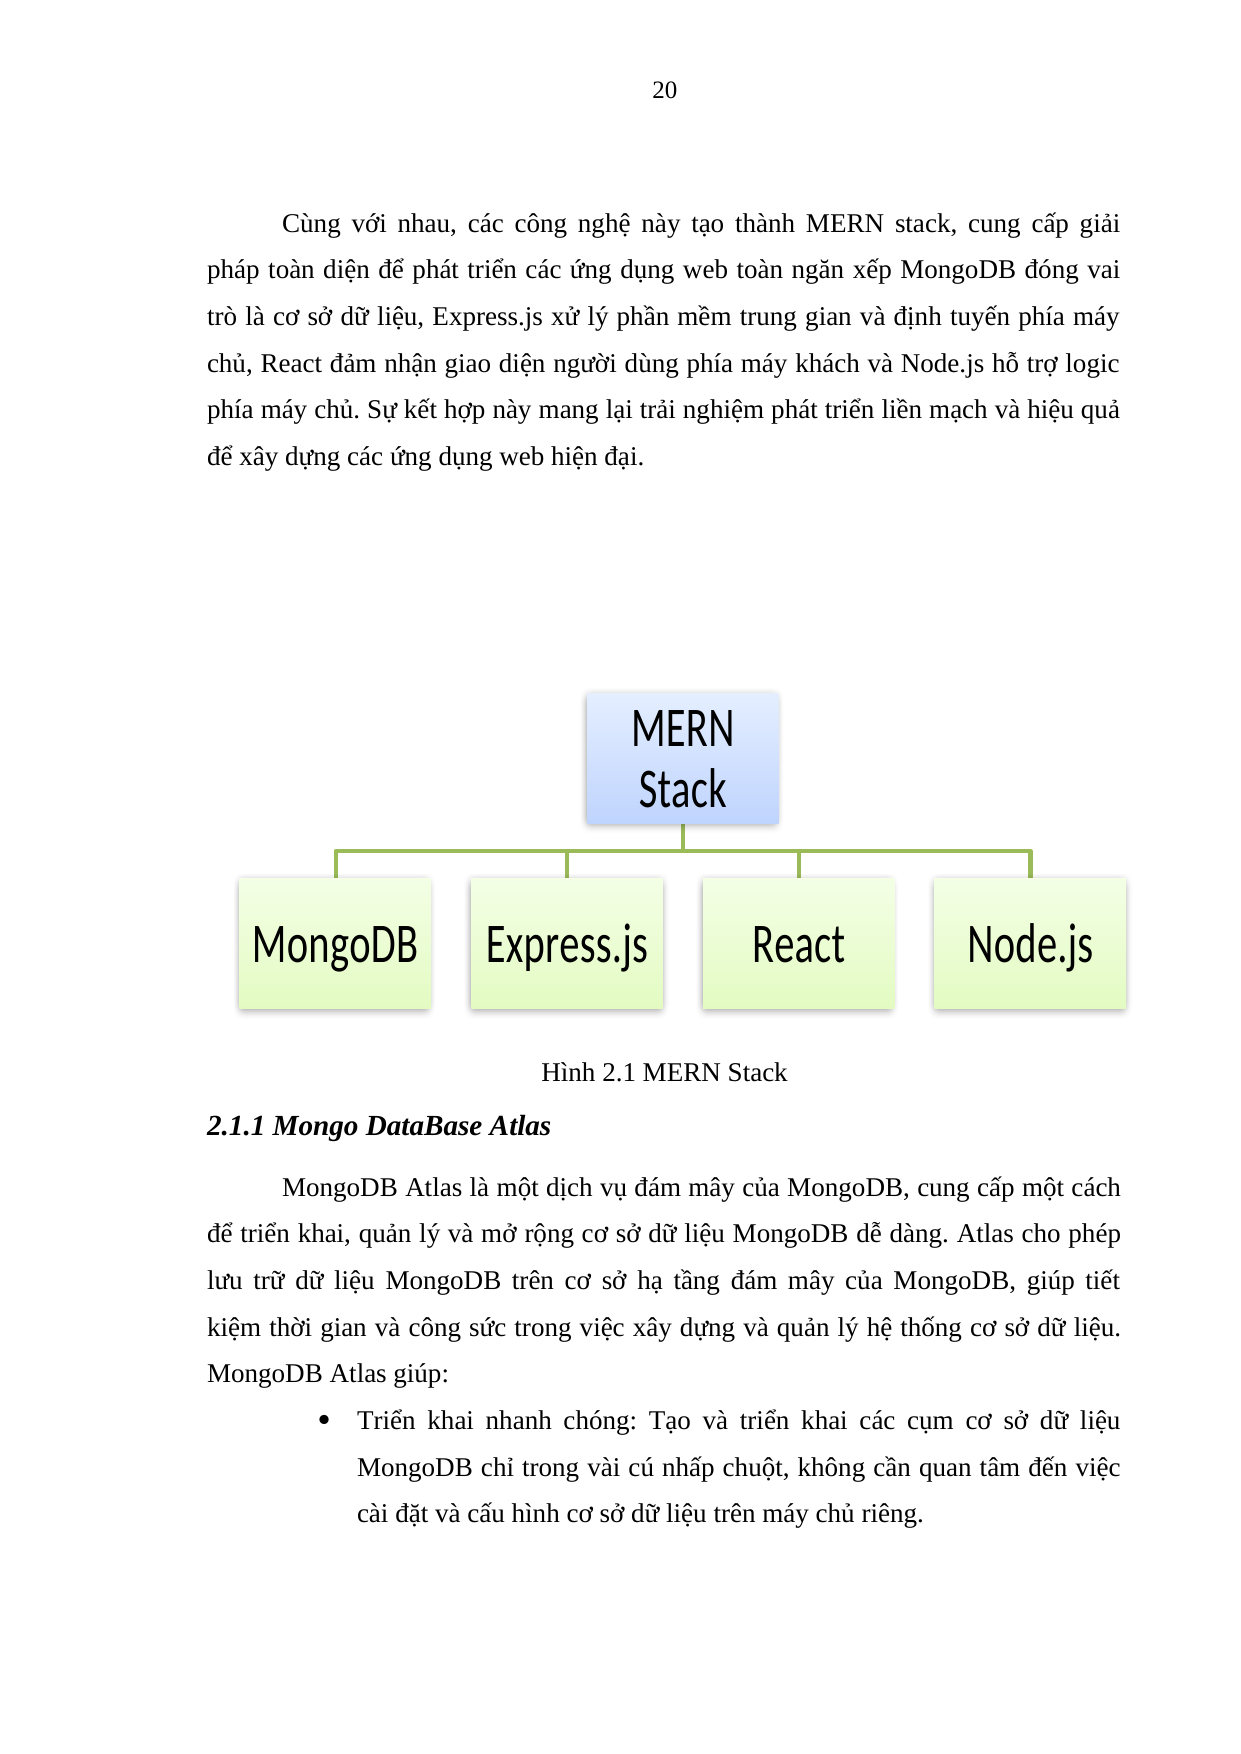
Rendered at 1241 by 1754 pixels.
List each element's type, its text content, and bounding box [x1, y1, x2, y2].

text Cùng với nhau, các công nghệ này tạo thành MERN stack, cung cấp giải pháp toàn diện để phát triển các ứng dụng web toàn ngăn xếp MongoDB đóng vai trò là cơ sở dữ liệu, Express.js xử lý phần mềm trung gian và định tuyến phía máy chủ, React đảm nhận giao diện người dùng phía máy khách và Node.js hỗ trợ logic phía máy chủ. Sự kết hợp này mang lại trải nghiệm phát triển liền mạch và hiệu quả để xây dựng các ứng dụng web hiện đại. [207, 207, 1122, 471]
subtitle Mongo DataBase Atlas [207, 1108, 1122, 1142]
text MongoDB Atlas là một dịch vụ đám mây của MongoDB, cung cấp một cách để triển khai, quản lý và mở rộng cơ sở dữ liệu MongoDB dễ dàng. Atlas cho phép lưu trữ dữ liệu MongoDB trên cơ sở hạ tầng đám mây của MongoDB, giúp tiết kiệm thời gian và công sức trong việc xây dựng và quản lý hệ thống cơ sở dữ liệu. MongoDB Atlas giúp: [207, 1171, 1122, 1389]
list Triển khai nhanh chóng: Tạo và triển khai các cụm cơ sở dữ liệu MongoDB chỉ trong vài cú nhấp chuột, không cần quan tâm đến việc cài đặt và cấu hình cơ sở dữ liệu trên máy chủ riêng. [319, 1404, 1122, 1529]
text Hình 2.1 MERN Stack [207, 1056, 1122, 1087]
